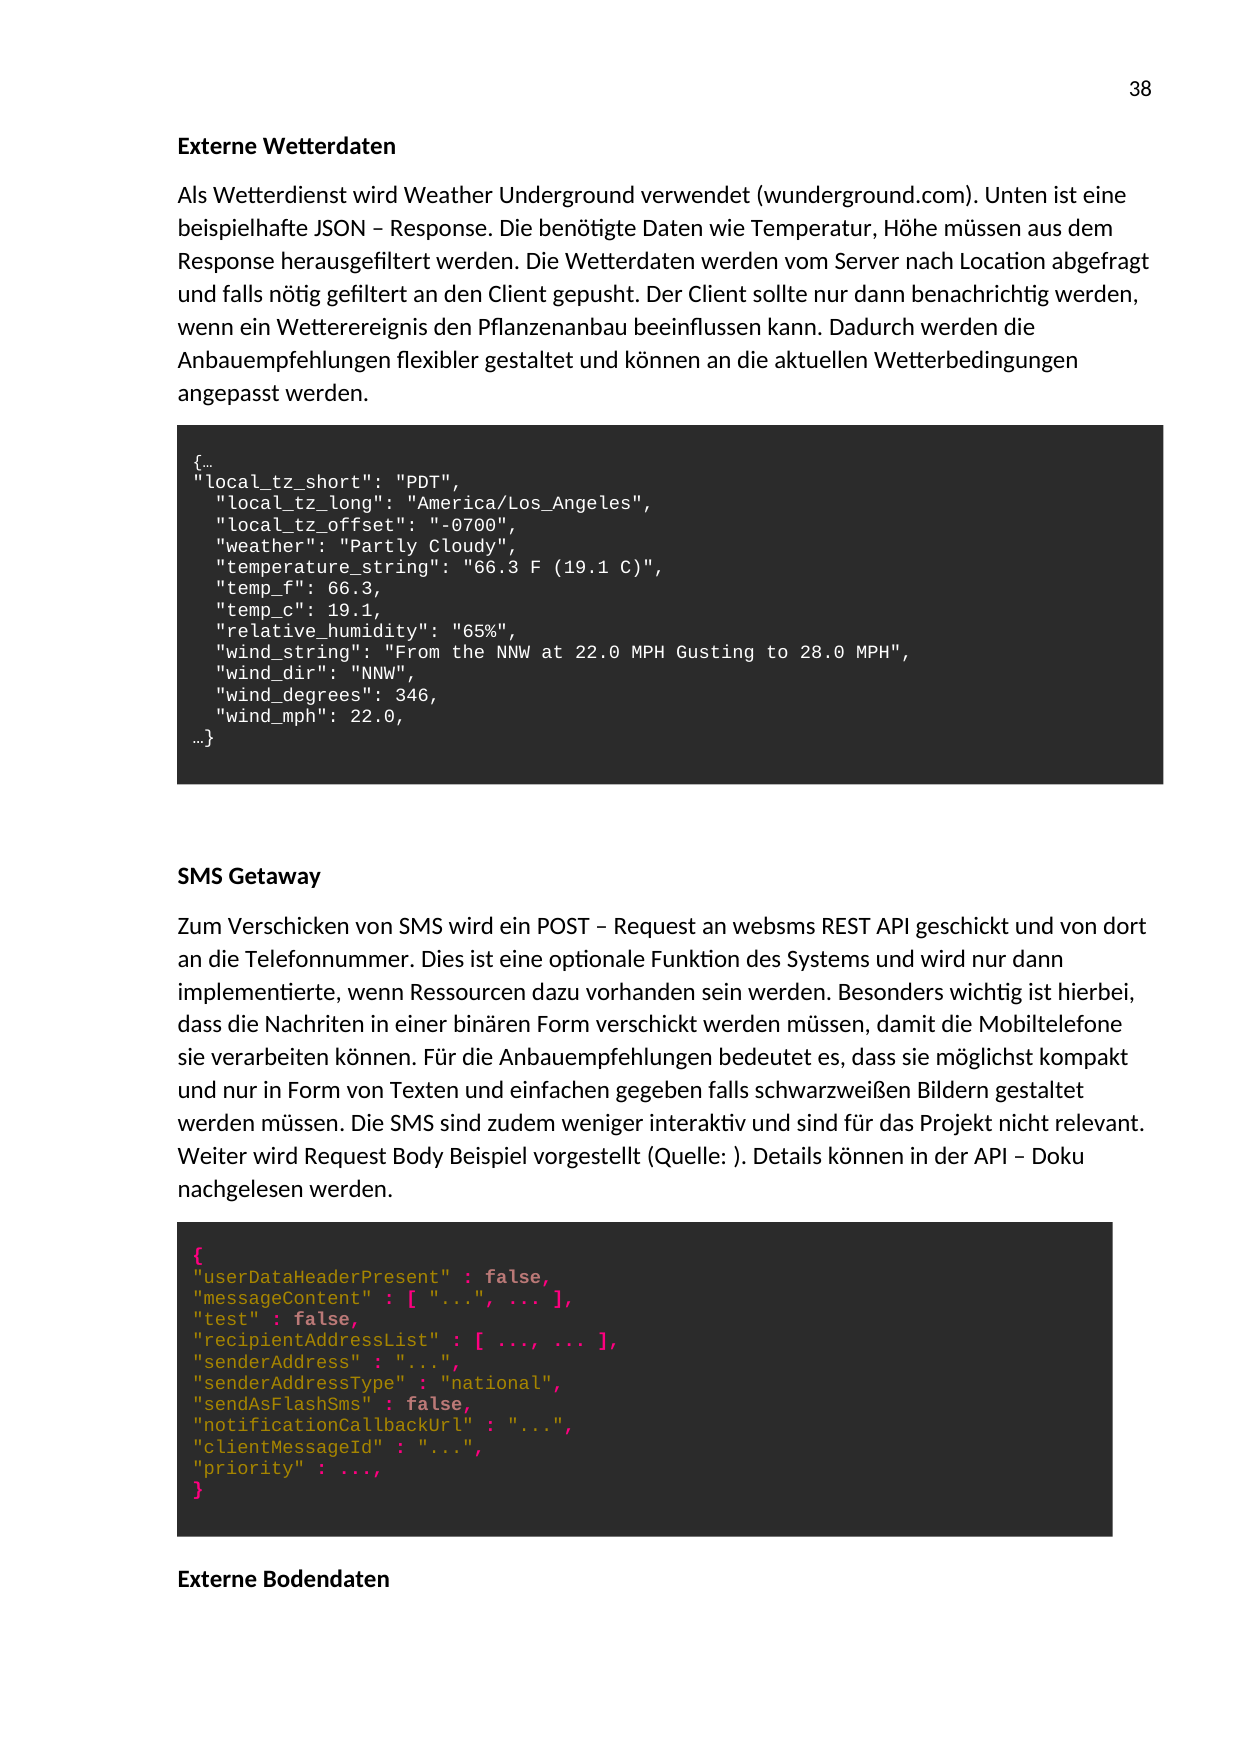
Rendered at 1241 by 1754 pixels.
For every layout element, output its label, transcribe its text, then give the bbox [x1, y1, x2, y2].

text SMS Getaway [177, 860, 1152, 891]
text Externe Wetterdaten [177, 130, 1152, 160]
text Zum Verschicken von SMS wird ein POST – Request an websms REST API geschickt und von dort an die Telefonnummer. Dies ist eine optionale Funktion des Systems und wird nur dann implementierte, wenn Ressourcen dazu vorhanden sein werden. Besonders wichtig ist hierbei, dass die Nachriten in einer binären Form verschickt werden müssen, damit die Mobiltelefone sie verarbeiten können. Für die Anbauempfehlungen bedeutet es, dass sie möglichst kompakt und nur in Form von Texten und einfachen gegeben falls schwarzweißen Bildern gestaltet werden müssen. Die SMS sind zudem weniger interaktiv und sind für das Projekt nicht relevant. Weiter wird Request Body Beispiel vorgestellt (Quelle: https://websms.de/entwickler/apis/rest-sms-api). Details können in der API – Doku nachgelesen werden. [177, 910, 1152, 1204]
text Externe Bodendaten [177, 1322, 1152, 1594]
text Als Wetterdienst wird Weather Underground verwendet (wunderground.com). Unten ist eine beispielhafte JSON – Response. Die benötigte Daten wie Temperatur, Höhe müssen aus dem Response herausgefiltert werden. Die Wetterdaten werden vom Server nach Location abgefragt und falls nötig gefiltert an den Client gepusht. Der Client sollte nur dann benachrichtig werden, wenn ein Wetterereignis den Pflanzenanbau beeinflussen kann. Dadurch werden die Anbauempfehlungen flexibler gestaltet und können an die aktuellen Wetterbedingungen angepasst werden. [177, 179, 1152, 407]
